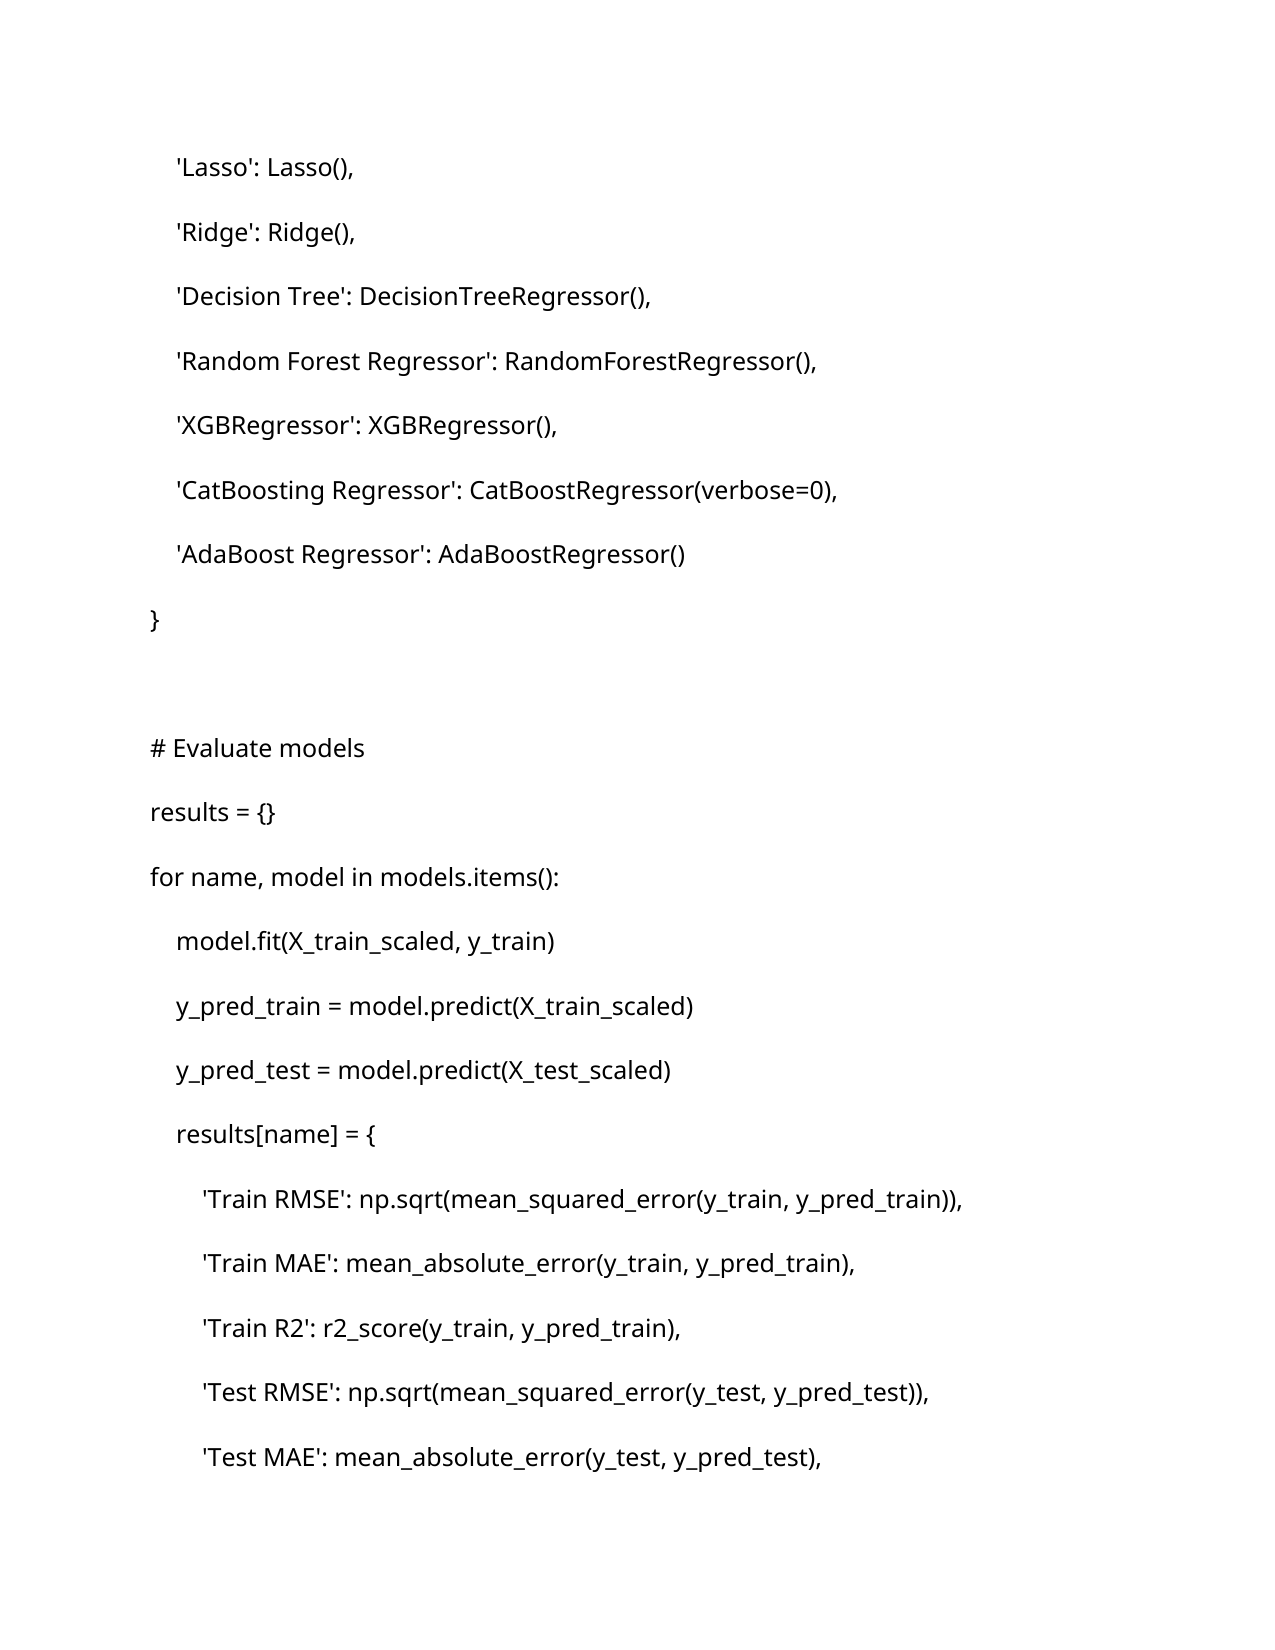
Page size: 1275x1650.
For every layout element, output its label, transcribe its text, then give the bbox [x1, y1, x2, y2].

text results = {} [150, 795, 1125, 829]
text 'CatBoosting Regressor': CatBoostRegressor(verbose=0), [150, 472, 1125, 506]
text 'Lasso': Lasso(), [150, 150, 1125, 184]
text 'Test MAE': mean_absolute_error(y_test, y_pred_test), [150, 1439, 1125, 1474]
text model.fit(X_train_scaled, y_train) [150, 924, 1125, 958]
text results[name] = { [150, 1117, 1125, 1151]
text 'AdaBoost Regressor': AdaBoostRegressor() [150, 537, 1125, 571]
text for name, model in models.items(): [150, 859, 1125, 893]
text } [150, 601, 1125, 635]
text 'Train MAE': mean_absolute_error(y_train, y_pred_train), [150, 1246, 1125, 1280]
text 'Train RMSE': np.sqrt(mean_squared_error(y_train, y_pred_train)), [150, 1182, 1125, 1216]
text 'Test RMSE': np.sqrt(mean_squared_error(y_test, y_pred_test)), [150, 1375, 1125, 1409]
text y_pred_test = model.predict(X_test_scaled) [150, 1053, 1125, 1087]
text y_pred_train = model.predict(X_train_scaled) [150, 988, 1125, 1022]
text 'Train R2': r2_score(y_train, y_pred_train), [150, 1311, 1125, 1345]
text 'Ridge': Ridge(), [150, 214, 1125, 248]
text # Evaluate models [150, 730, 1125, 764]
text 'Decision Tree': DecisionTreeRegressor(), [150, 279, 1125, 313]
text 'Random Forest Regressor': RandomForestRegressor(), [150, 343, 1125, 377]
text 'XGBRegressor': XGBRegressor(), [150, 408, 1125, 442]
